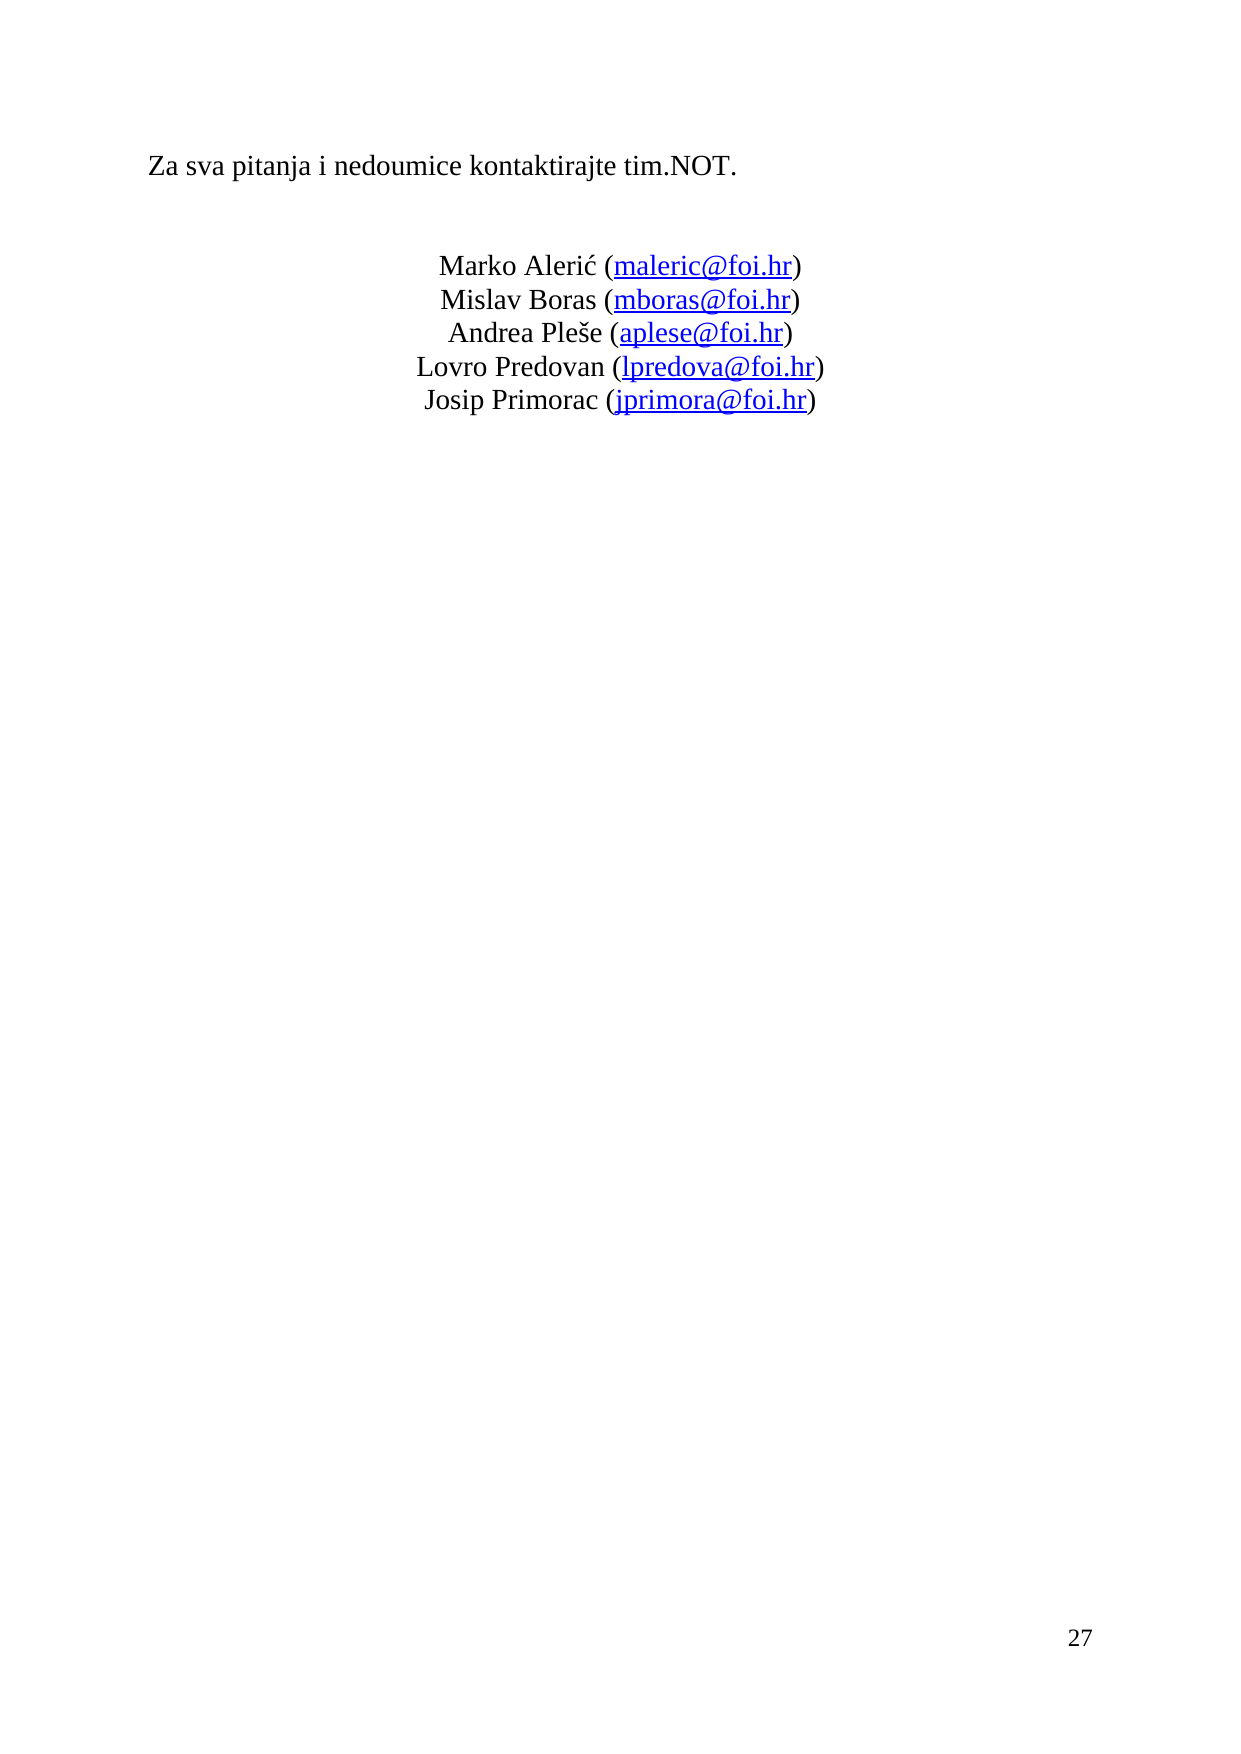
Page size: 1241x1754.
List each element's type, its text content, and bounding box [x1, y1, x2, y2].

text Marko Alerić (maleric@foi.hr) [148, 248, 1092, 282]
text Lovro Predovan (lpredova@foi.hr) [148, 349, 1092, 382]
text Andrea Pleše (aplese@foi.hr) [148, 315, 1092, 349]
text Josip Primorac (jprimora@foi.hr) [148, 382, 1092, 416]
text Za sva pitanja i nedoumice kontaktirajte tim.NOT. [148, 148, 1092, 181]
text Mislav Boras (mboras@foi.hr) [148, 282, 1092, 315]
